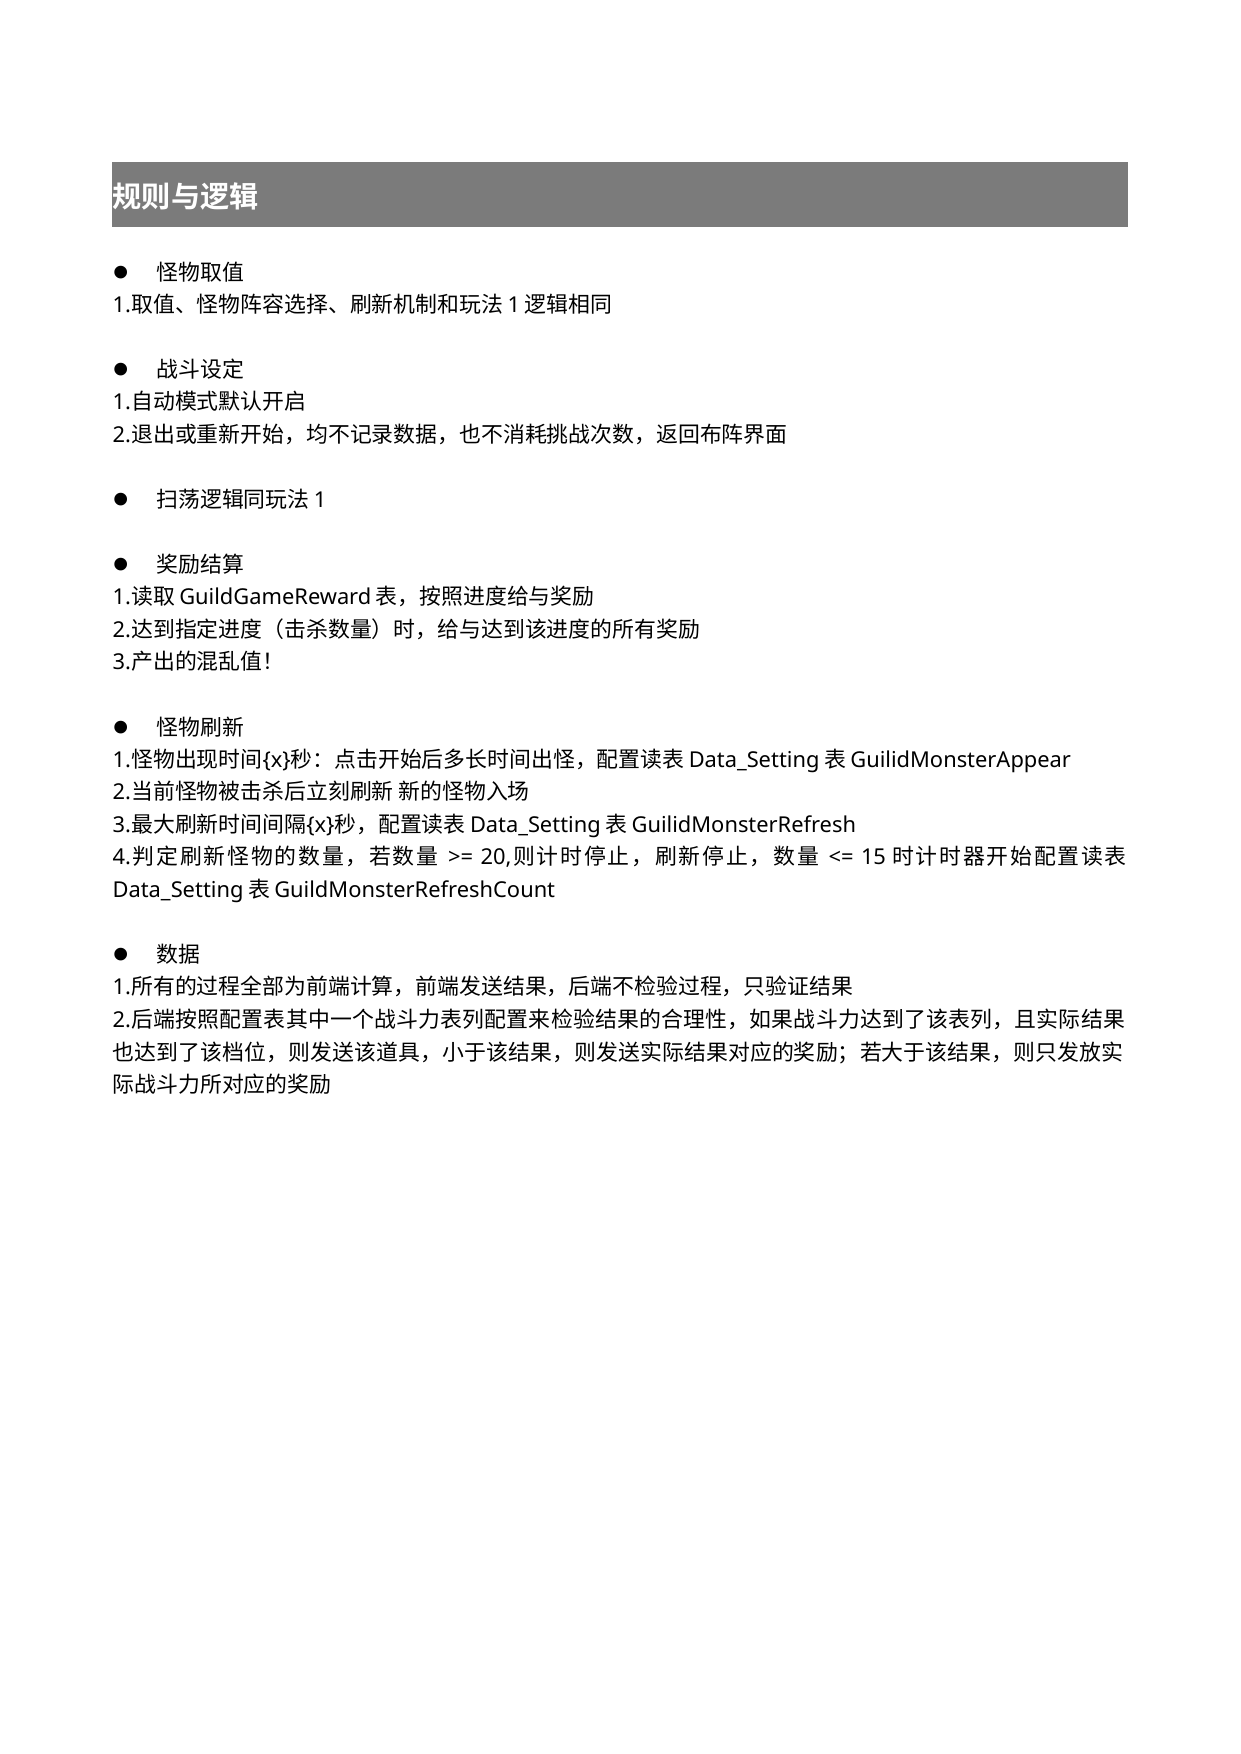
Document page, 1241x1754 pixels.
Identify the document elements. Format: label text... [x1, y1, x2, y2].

text 1.读取GuildGameReward表，按照进度给与奖励 [112, 579, 1128, 612]
list 扫荡逻辑同玩法1 [112, 482, 1128, 514]
text 2.当前怪物被击杀后立刻刷新 新的怪物入场 [112, 774, 1128, 807]
list 奖励结算 [112, 547, 1128, 579]
text 3.最大刷新时间间隔{x}秒，配置读表Data_Setting表GuilidMonsterRefresh [112, 807, 1128, 839]
text 2.后端按照配置表其中一个战斗力表列配置来检验结果的合理性，如果战斗力达到了该表列，且实际结果也达到了该档位，则发送该道具，小于该结果，则发送实际结果对应的奖励；若大于该结果，则只发放实际战斗力所对应的奖励 [112, 1002, 1128, 1099]
text 4.判定刷新怪物的数量，若数量 >= 20,则计时停止，刷新停止，数量 <= 15时计时器开始配置读表Data_Setting表GuildMonsterRefreshCount [112, 839, 1128, 904]
list 怪物刷新 [112, 709, 1128, 742]
text 2.达到指定进度（击杀数量）时，给与达到该进度的所有奖励 [112, 612, 1128, 644]
text 1.所有的过程全部为前端计算，前端发送结果，后端不检验过程，只验证结果 [112, 969, 1128, 1002]
text 1.自动模式默认开启 [112, 384, 1128, 417]
text 1.取值、怪物阵容选择、刷新机制和玩法1逻辑相同 [112, 287, 1128, 319]
text 1.怪物出现时间{x}秒：点击开始后多长时间出怪，配置读表Data_Setting表GuilidMonsterAppear [112, 742, 1128, 774]
list 怪物取值 [112, 254, 1128, 287]
list 战斗设定 [112, 352, 1128, 384]
list 数据 [112, 937, 1128, 969]
subtitle 规则与逻辑 [112, 162, 1128, 227]
text 3.产出的混乱值！ [112, 644, 1128, 677]
text 2.退出或重新开始，均不记录数据，也不消耗挑战次数，返回布阵界面 [112, 417, 1128, 449]
